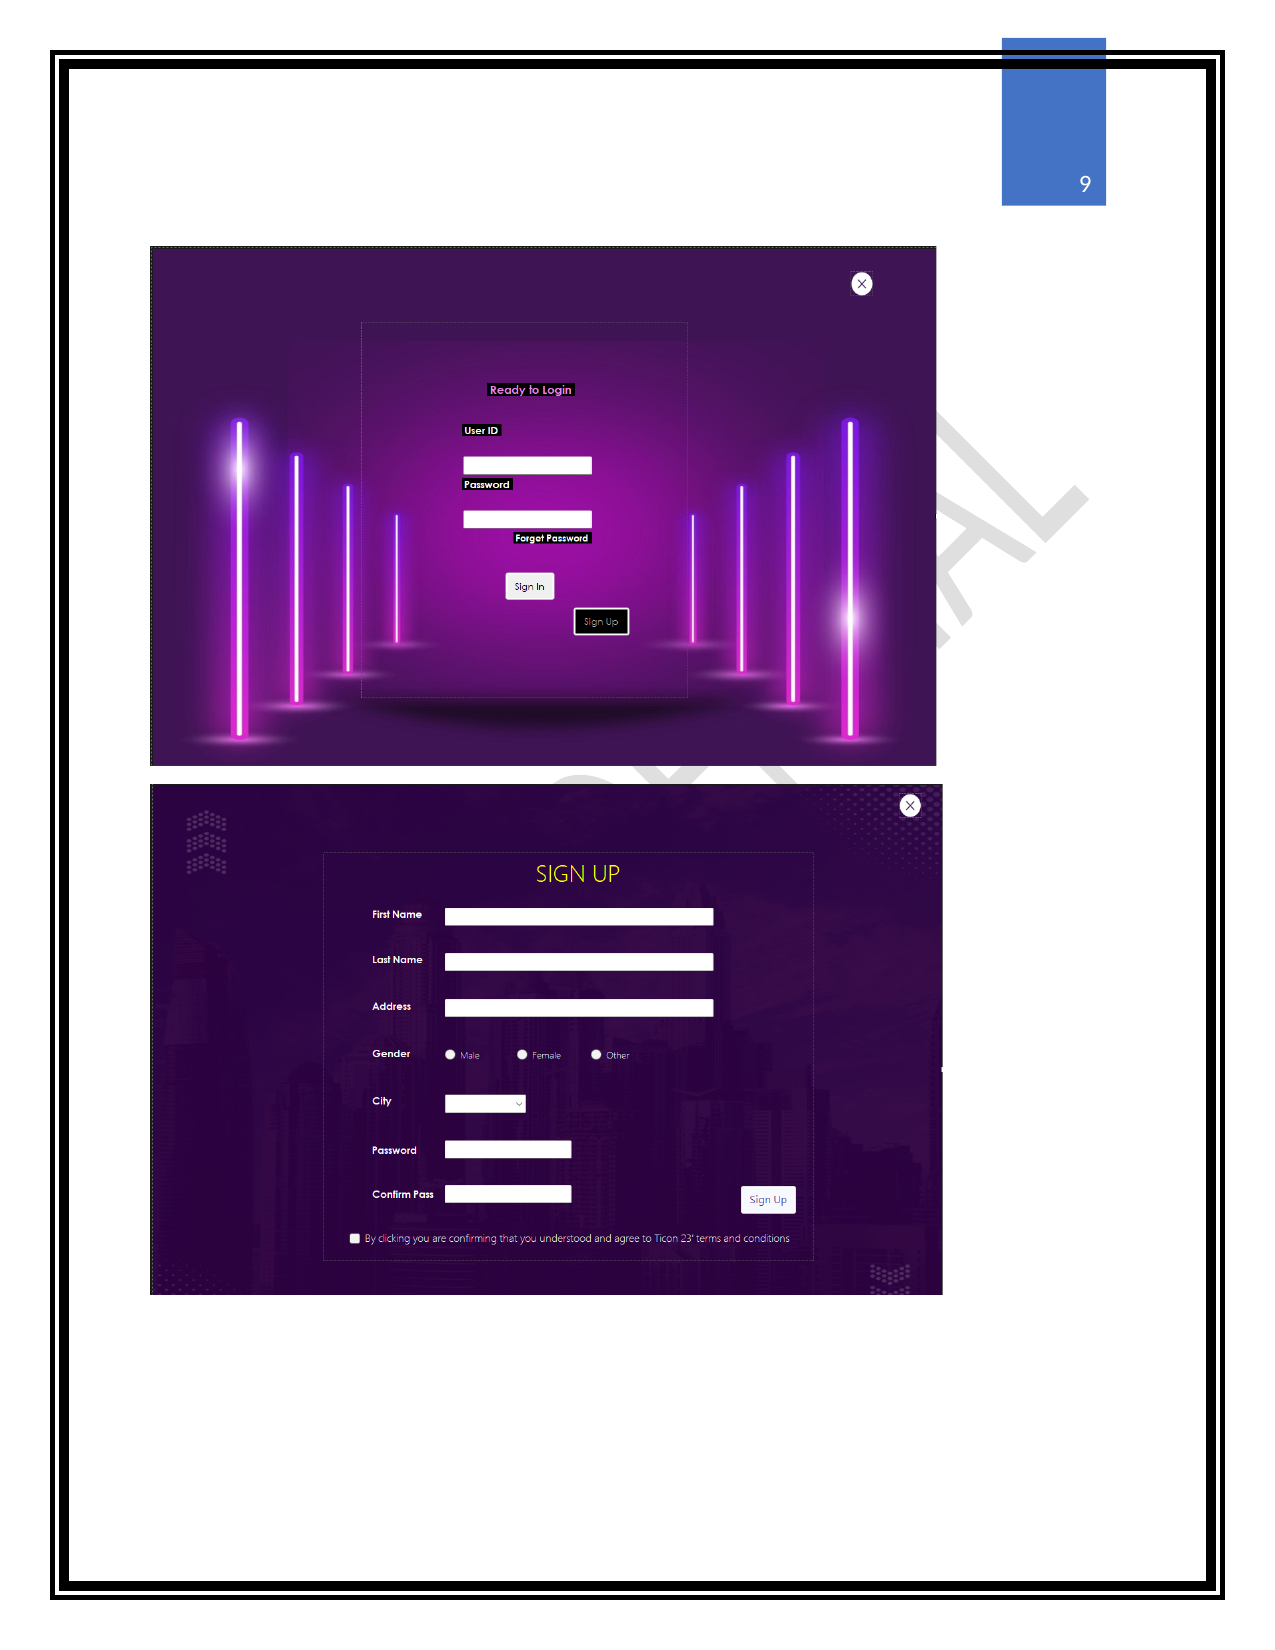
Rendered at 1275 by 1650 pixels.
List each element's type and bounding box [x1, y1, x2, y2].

picture [150, 246, 937, 766]
picture [150, 784, 943, 1295]
